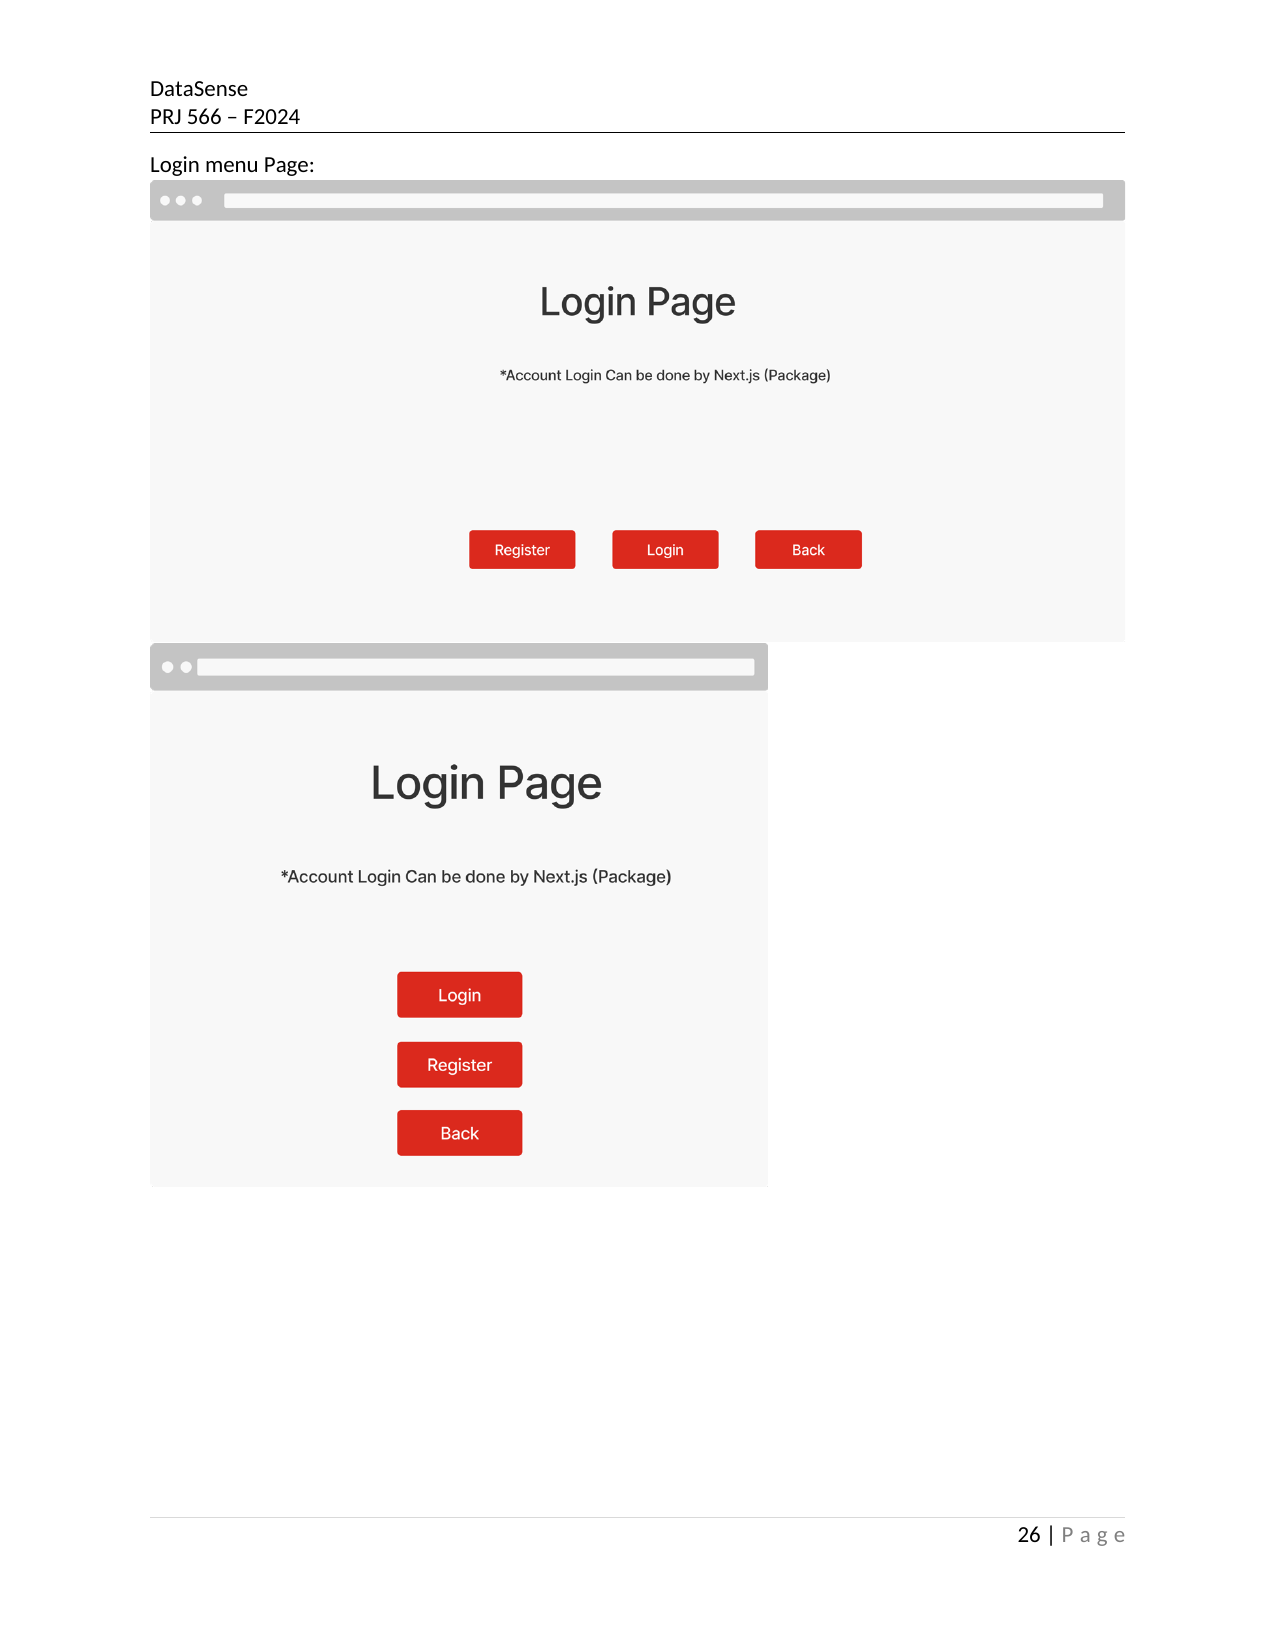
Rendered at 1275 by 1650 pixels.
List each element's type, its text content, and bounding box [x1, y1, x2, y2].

text Login menu Page: [150, 150, 1125, 180]
picture [150, 180, 1125, 642]
picture [150, 643, 768, 1187]
